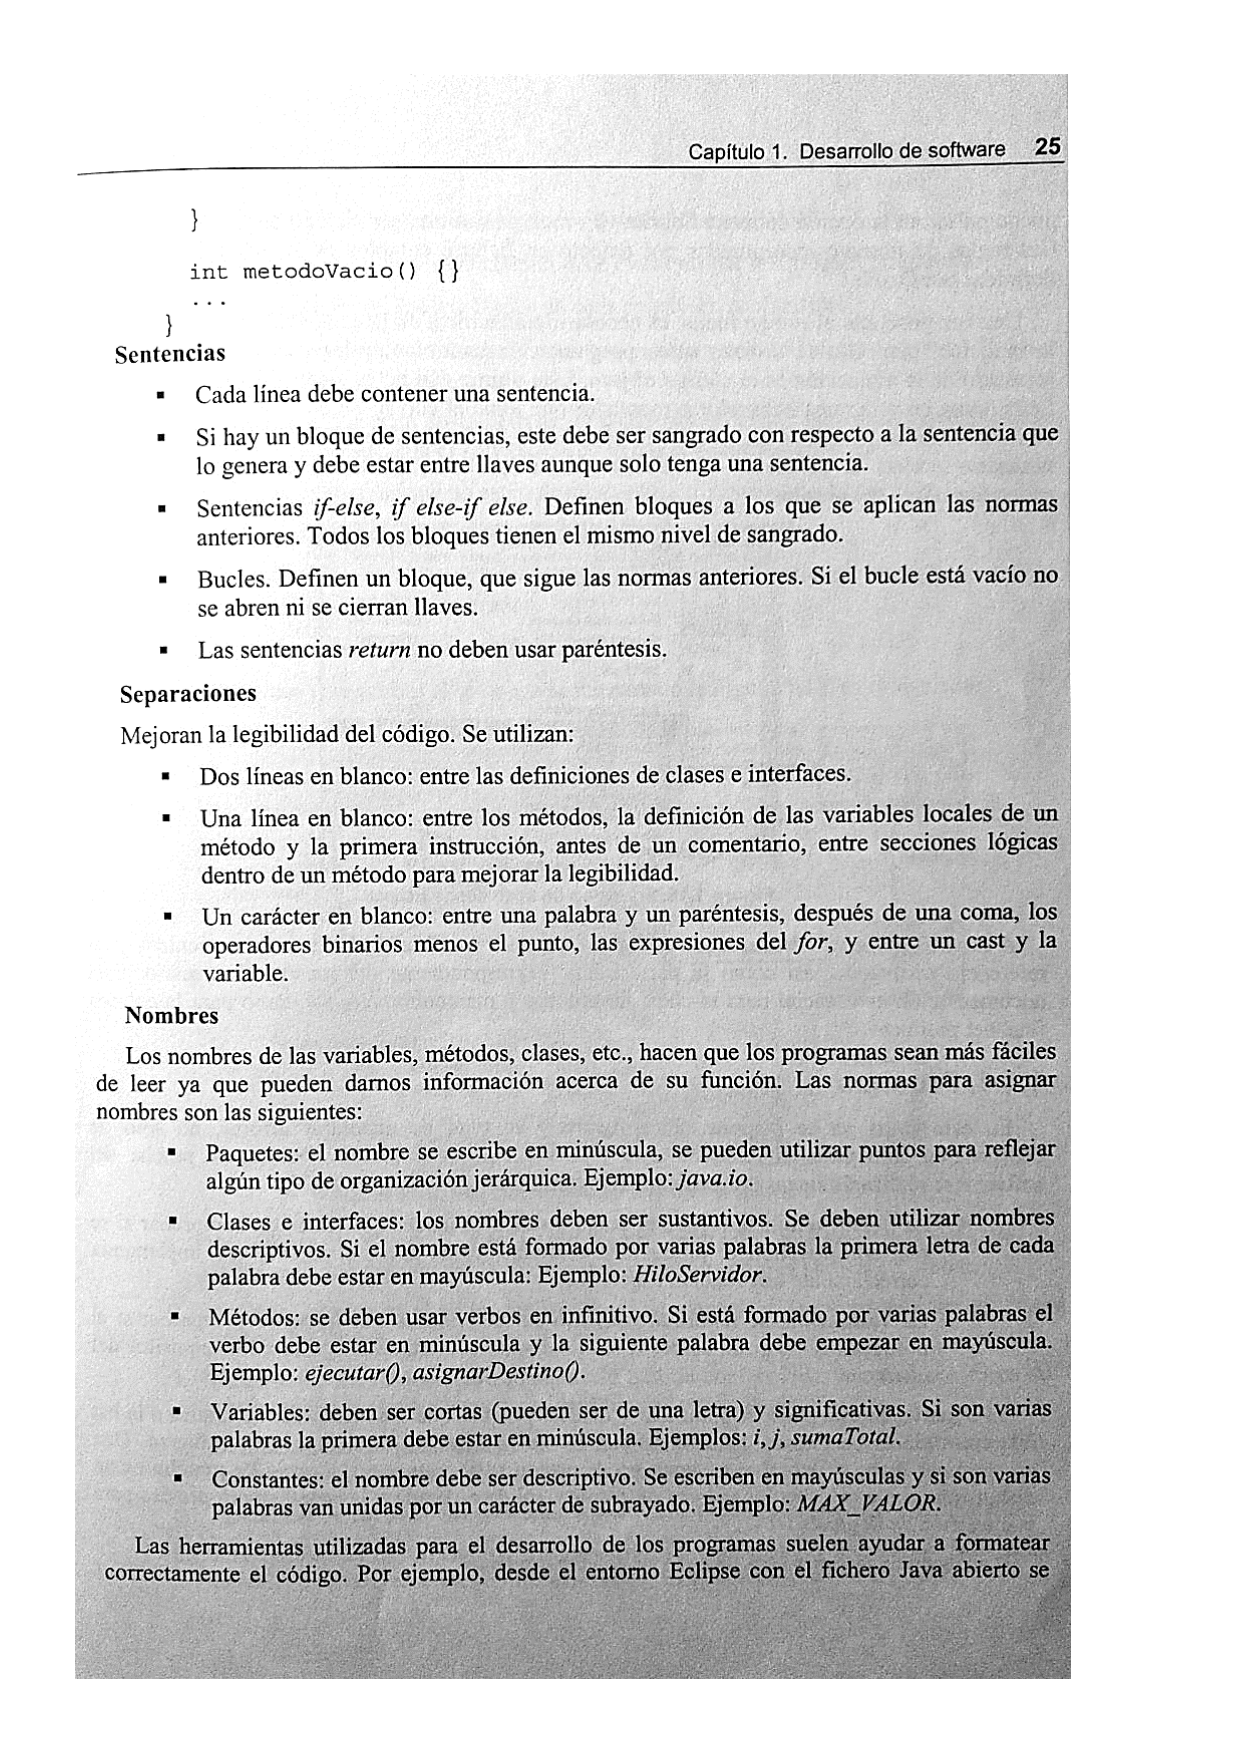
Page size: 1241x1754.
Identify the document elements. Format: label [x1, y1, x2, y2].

picture [75, 74, 1071, 1679]
